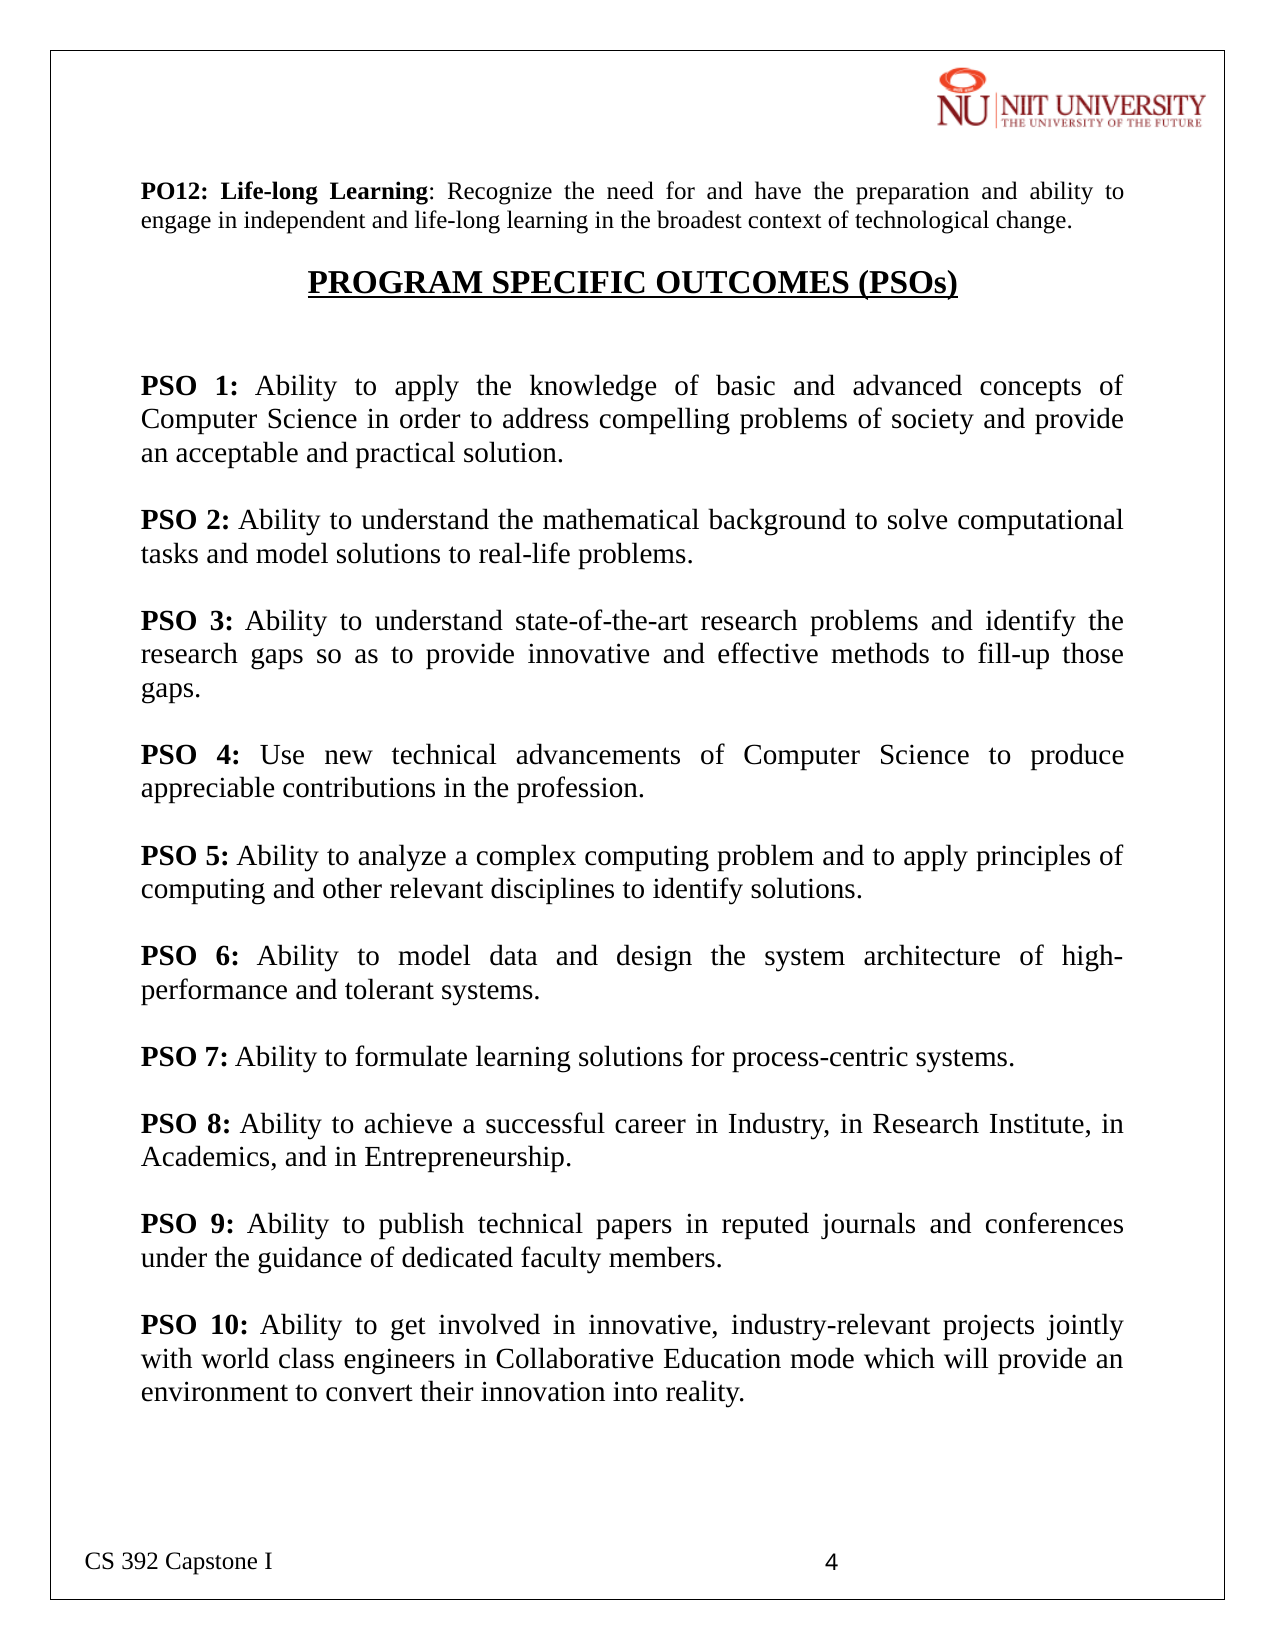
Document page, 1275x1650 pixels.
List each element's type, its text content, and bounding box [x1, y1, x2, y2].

text PROGRAM SPECIFIC OUTCOMES (PSOs) [141, 263, 1125, 301]
text PO12: Life-long Learning: Recognize the need for and have the preparation and ability to engage in independent and life-long learning in the broadest context of technological change. [141, 176, 1125, 234]
picture [923, 57, 1218, 138]
text PSO 10: Ability to get involved in innovative, industry-relevant projects jointly with world class engineers in Collaborative Education mode which will provide an environment to convert their innovation into reality. [141, 1307, 1125, 1408]
text PSO 7: Ability to formulate learning solutions for process-centric systems. [141, 1039, 1125, 1072]
text PSO 9: Ability to publish technical papers in reputed journals and conferences under the guidance of dedicated faculty members. [141, 1207, 1125, 1274]
text PSO 6: Ability to model data and design the system architecture of high-performance and tolerant systems. [141, 938, 1125, 1005]
text PSO 2: Ability to understand the mathematical background to solve computational tasks and model solutions to real-life problems. [141, 502, 1125, 569]
text PSO 3: Ability to understand state-of-the-art research problems and identify the research gaps so as to provide innovative and effective methods to fill-up those gaps. [141, 603, 1125, 703]
text PSO 1: Ability to apply the knowledge of basic and advanced concepts of Computer Science in order to address compelling problems of society and provide an acceptable and practical solution. [141, 368, 1125, 469]
text PSO 8: Ability to achieve a successful career in Industry, in Research Institute, in Academics, and in Entrepreneurship. [141, 1106, 1125, 1173]
text PSO 4: Use new technical advancements of Computer Science to produce appreciable contributions in the profession. [141, 737, 1125, 804]
text PSO 5: Ability to analyze a complex computing problem and to apply principles of computing and other relevant disciplines to identify solutions. [141, 838, 1125, 905]
